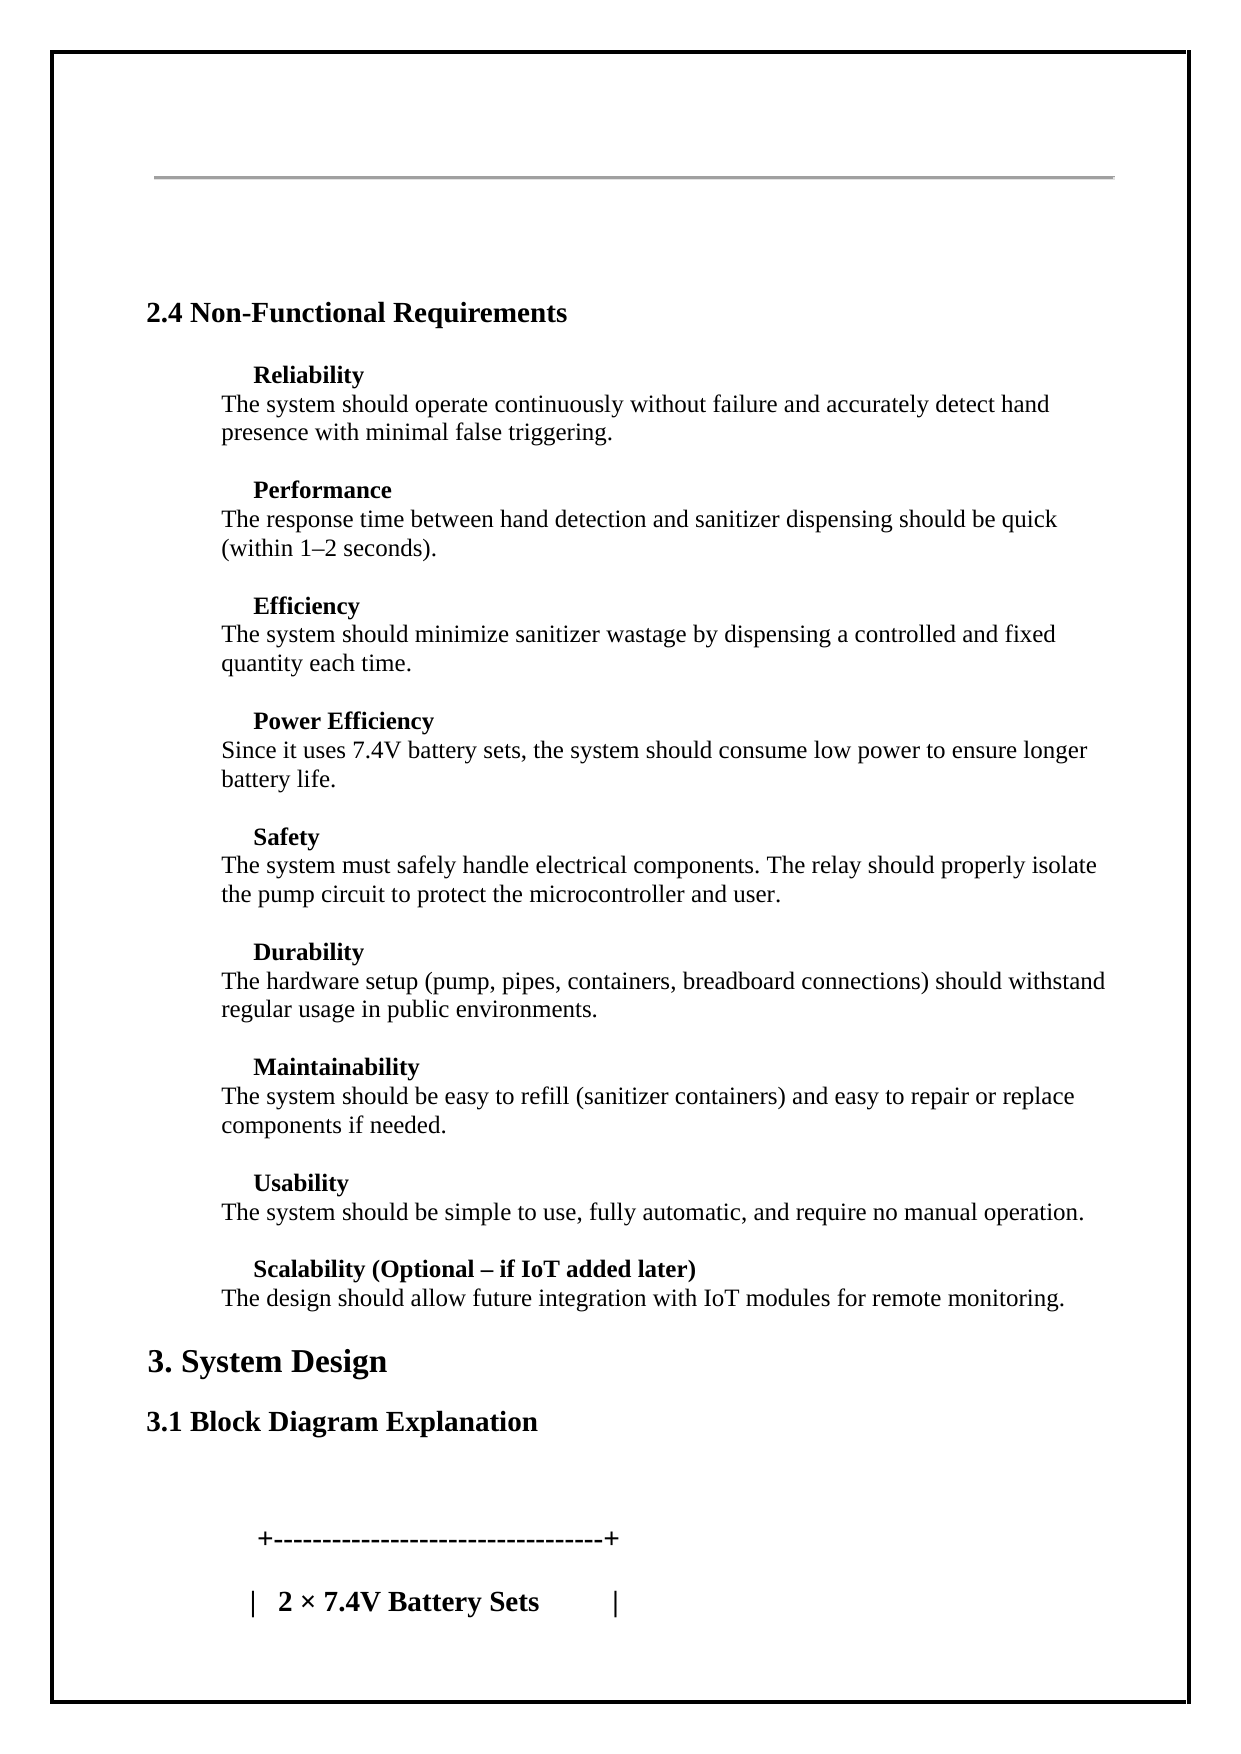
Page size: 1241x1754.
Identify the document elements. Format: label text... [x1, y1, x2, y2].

text +----------------------------------+ [147, 1521, 1116, 1555]
text  Performance The response time between hand detection and sanitizer dispensing should be quick (within 1–2 seconds). [221, 475, 1116, 562]
text  Reliability The system should operate continuously without failure and accurately detect hand presence with minimal false triggering. [221, 360, 1116, 446]
text  Efficiency The system should minimize sanitizer wastage by dispensing a controlled and fixed quantity each time. [221, 591, 1116, 677]
text  Usability The system should be simple to use, fully automatic, and require no manual operation. [221, 1168, 1116, 1225]
text  Maintainability The system should be easy to refill (sanitizer containers) and easy to repair or replace components if needed. [221, 1052, 1116, 1139]
text  Durability The hardware setup (pump, pipes, containers, breadboard connections) should withstand regular usage in public environments. [221, 937, 1116, 1023]
subtitle 2.4 Non-Functional Requirements [146, 295, 642, 328]
subtitle 3. System Design [147, 1341, 1108, 1379]
text  Power Efficiency Since it uses 7.4V battery sets, the system should consume low power to ensure longer battery life. [221, 706, 1116, 792]
text  Scalability (Optional – if IoT added later) The design should allow future integration with IoT modules for remote monitoring. [221, 1254, 1116, 1312]
subtitle 3.1 Block Diagram Explanation [146, 1404, 642, 1437]
text  Safety The system must safely handle electrical components. The relay should properly isolate the pump circuit to protect the microcontroller and user. [221, 822, 1116, 908]
text | 2 × 7.4V Battery Sets | [147, 1584, 1116, 1617]
